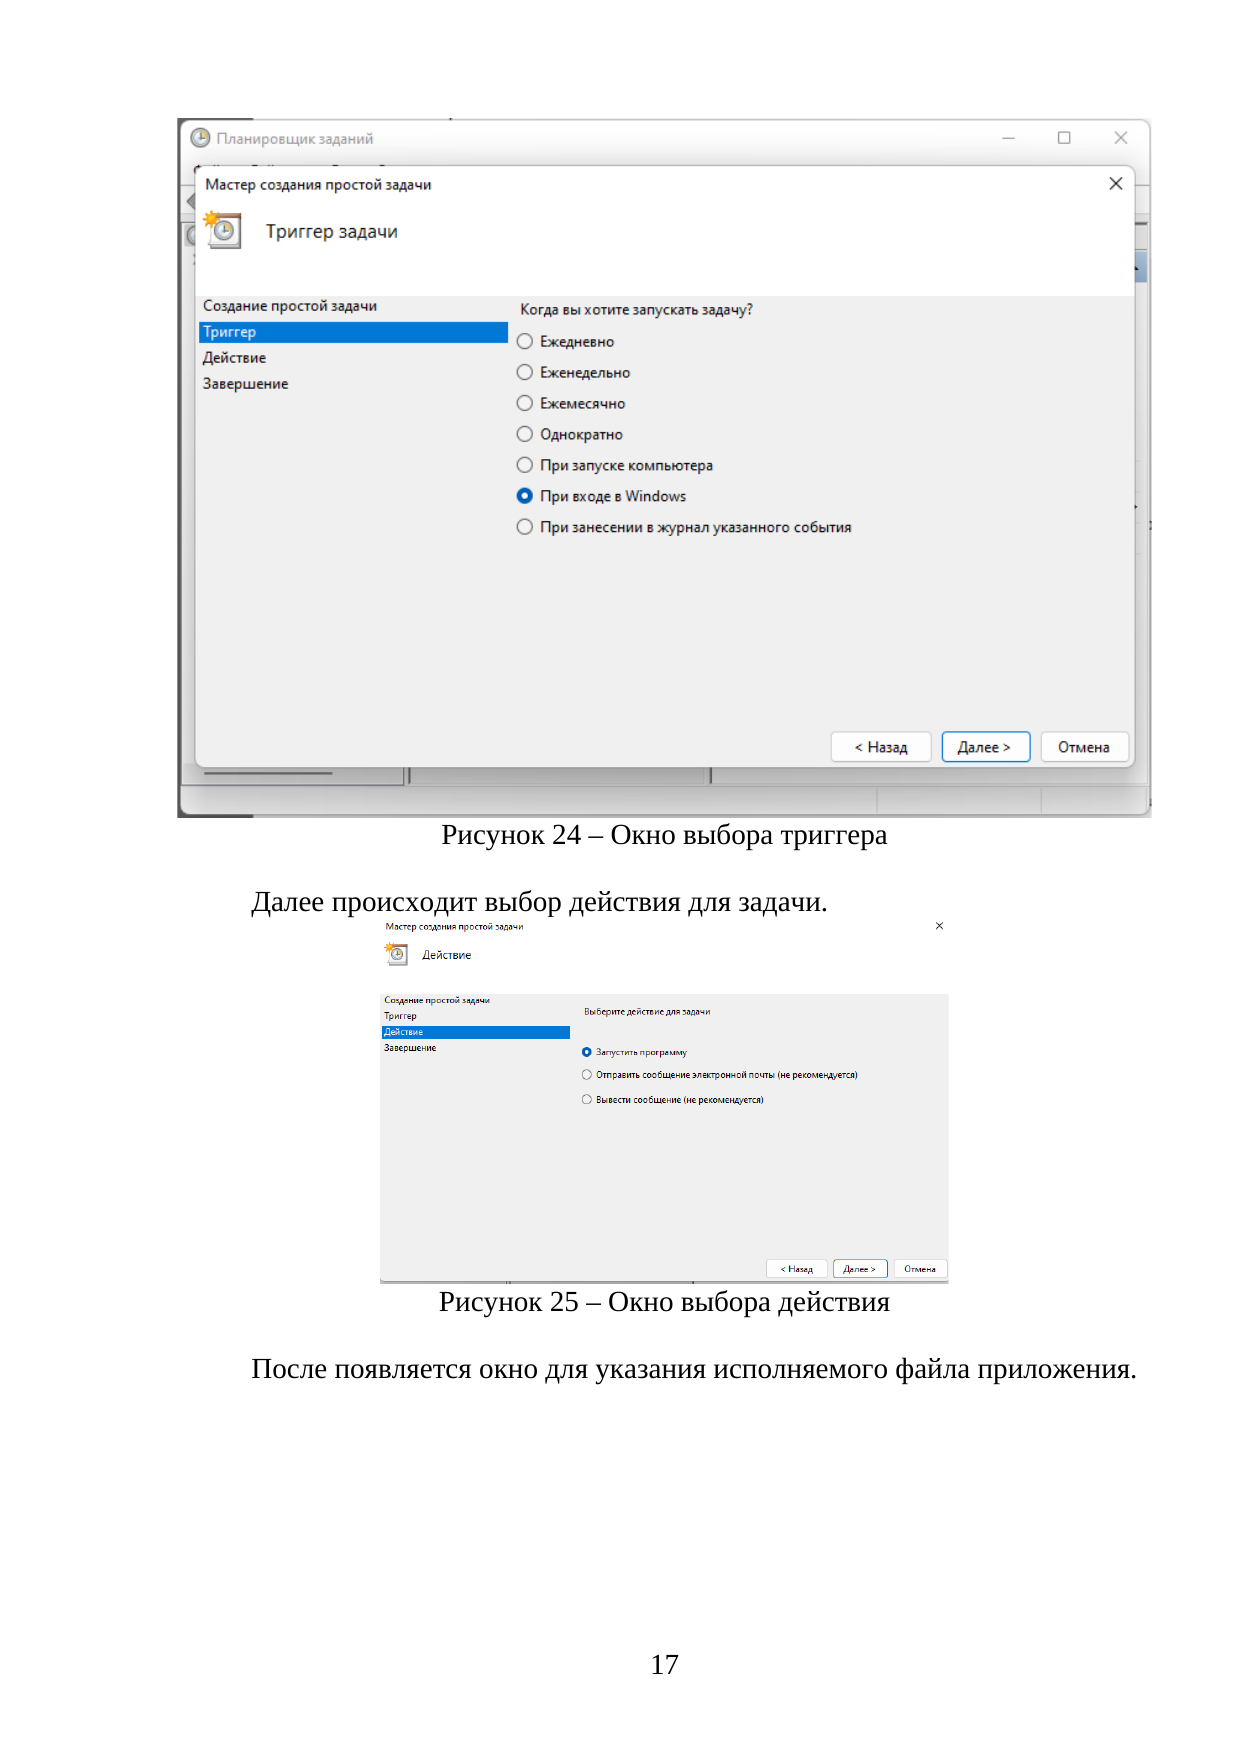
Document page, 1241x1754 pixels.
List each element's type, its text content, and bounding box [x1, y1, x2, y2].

text После появляется окно для указания исполняемого файла приложения. [177, 1351, 1152, 1384]
text Рисунок 24 – Окно выбора триггера [177, 818, 1152, 851]
text Далее происходит выбор действия для задачи. [177, 884, 1152, 918]
picture [177, 118, 1152, 818]
picture [380, 917, 949, 1284]
text Рисунок 25 – Окно выбора действия [177, 1284, 1152, 1317]
